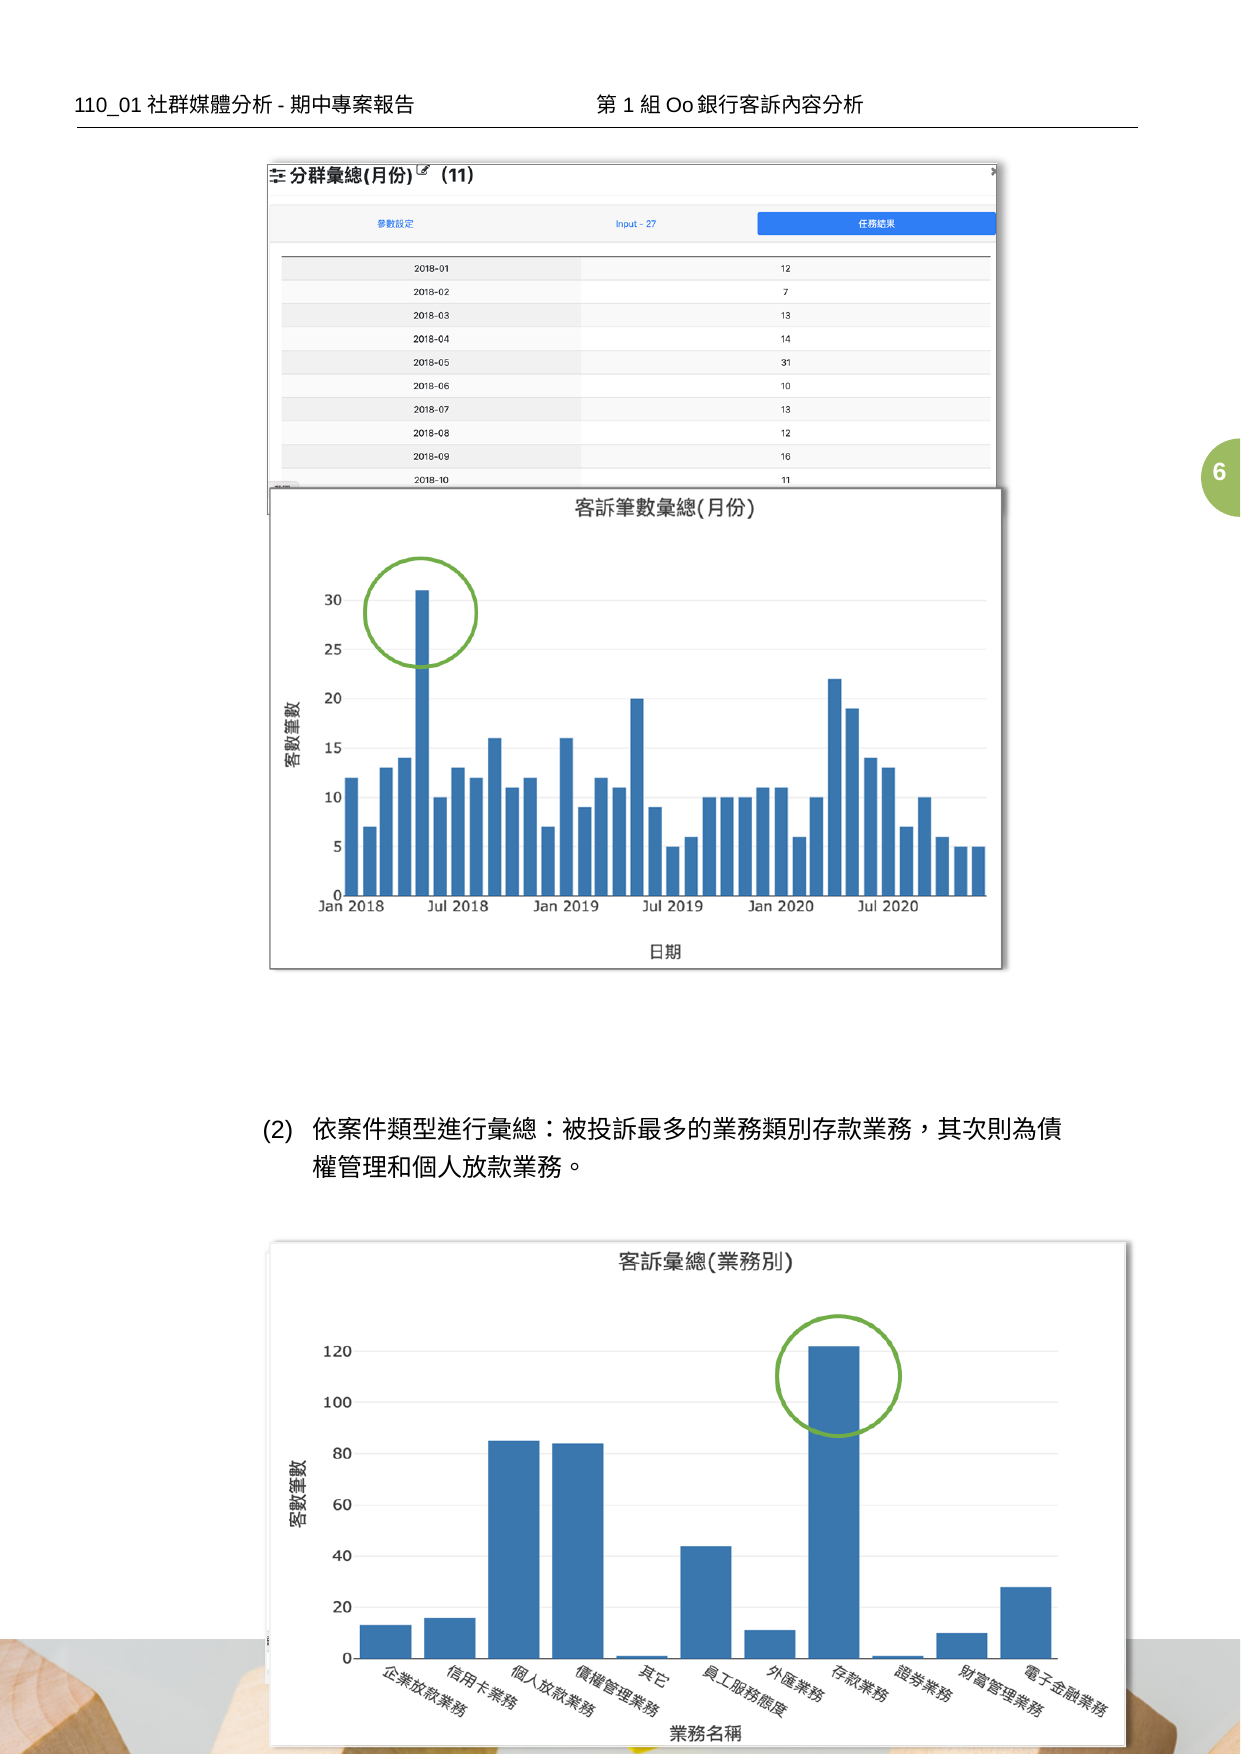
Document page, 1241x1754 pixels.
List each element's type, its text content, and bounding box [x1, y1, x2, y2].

picture [0, 1235, 1241, 1754]
picture [267, 165, 1014, 976]
list 依案件類型進行彙總：被投訴最多的業務類別存款業務，其次則為債權管理和個人放款業務。 [262, 1109, 1063, 1184]
